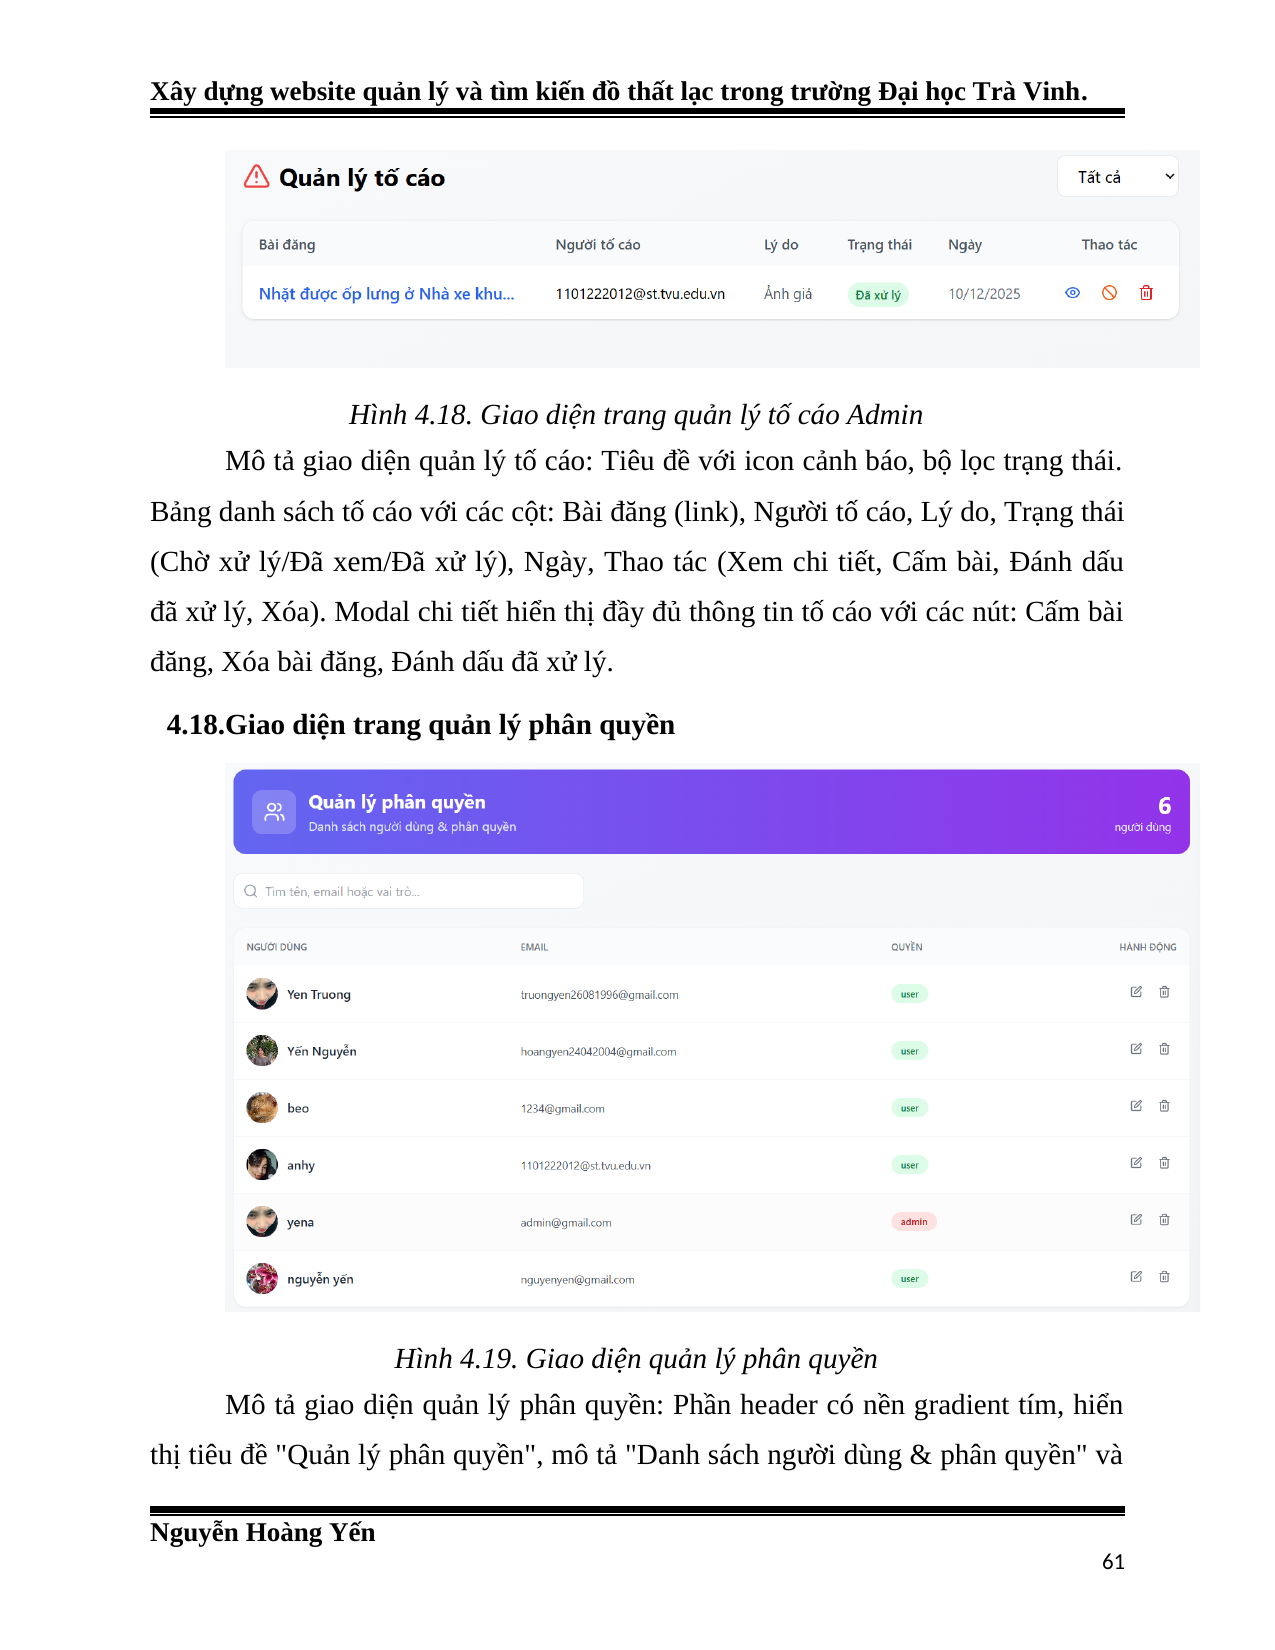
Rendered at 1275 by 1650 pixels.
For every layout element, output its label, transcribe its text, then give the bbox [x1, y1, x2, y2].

picture [225, 150, 1200, 368]
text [150, 1387, 1125, 1471]
text Mô tả giao diện quản lý tố cáo: Tiêu đề với icon cảnh báo, bộ lọc trạng thái. Bảng danh sách tố cáo với các cột: Bài đăng (link), Người tố cáo, Lý do, Trạng thái (Chờ xử lý/Đã xem/Đã xử lý), Ngày, Thao tác (Xem chi tiết, Cấm bài, Đánh dấu đã xử lý, Xóa). Modal chi tiết hiển thị đầy đủ thông tin tố cáo với các nút: Cấm bài đăng, Xóa bài đăng, Đánh dấu đã xử lý. [150, 443, 1125, 678]
text Hình 4.18. Giao diện trang quản lý tố cáo Admin [150, 397, 1125, 431]
text Hình 4.19. Giao diện quản lý phân quyền [150, 1341, 1125, 1375]
text Giao diện trang quản lý phân quyền [167, 707, 1125, 741]
picture [225, 763, 1200, 1312]
